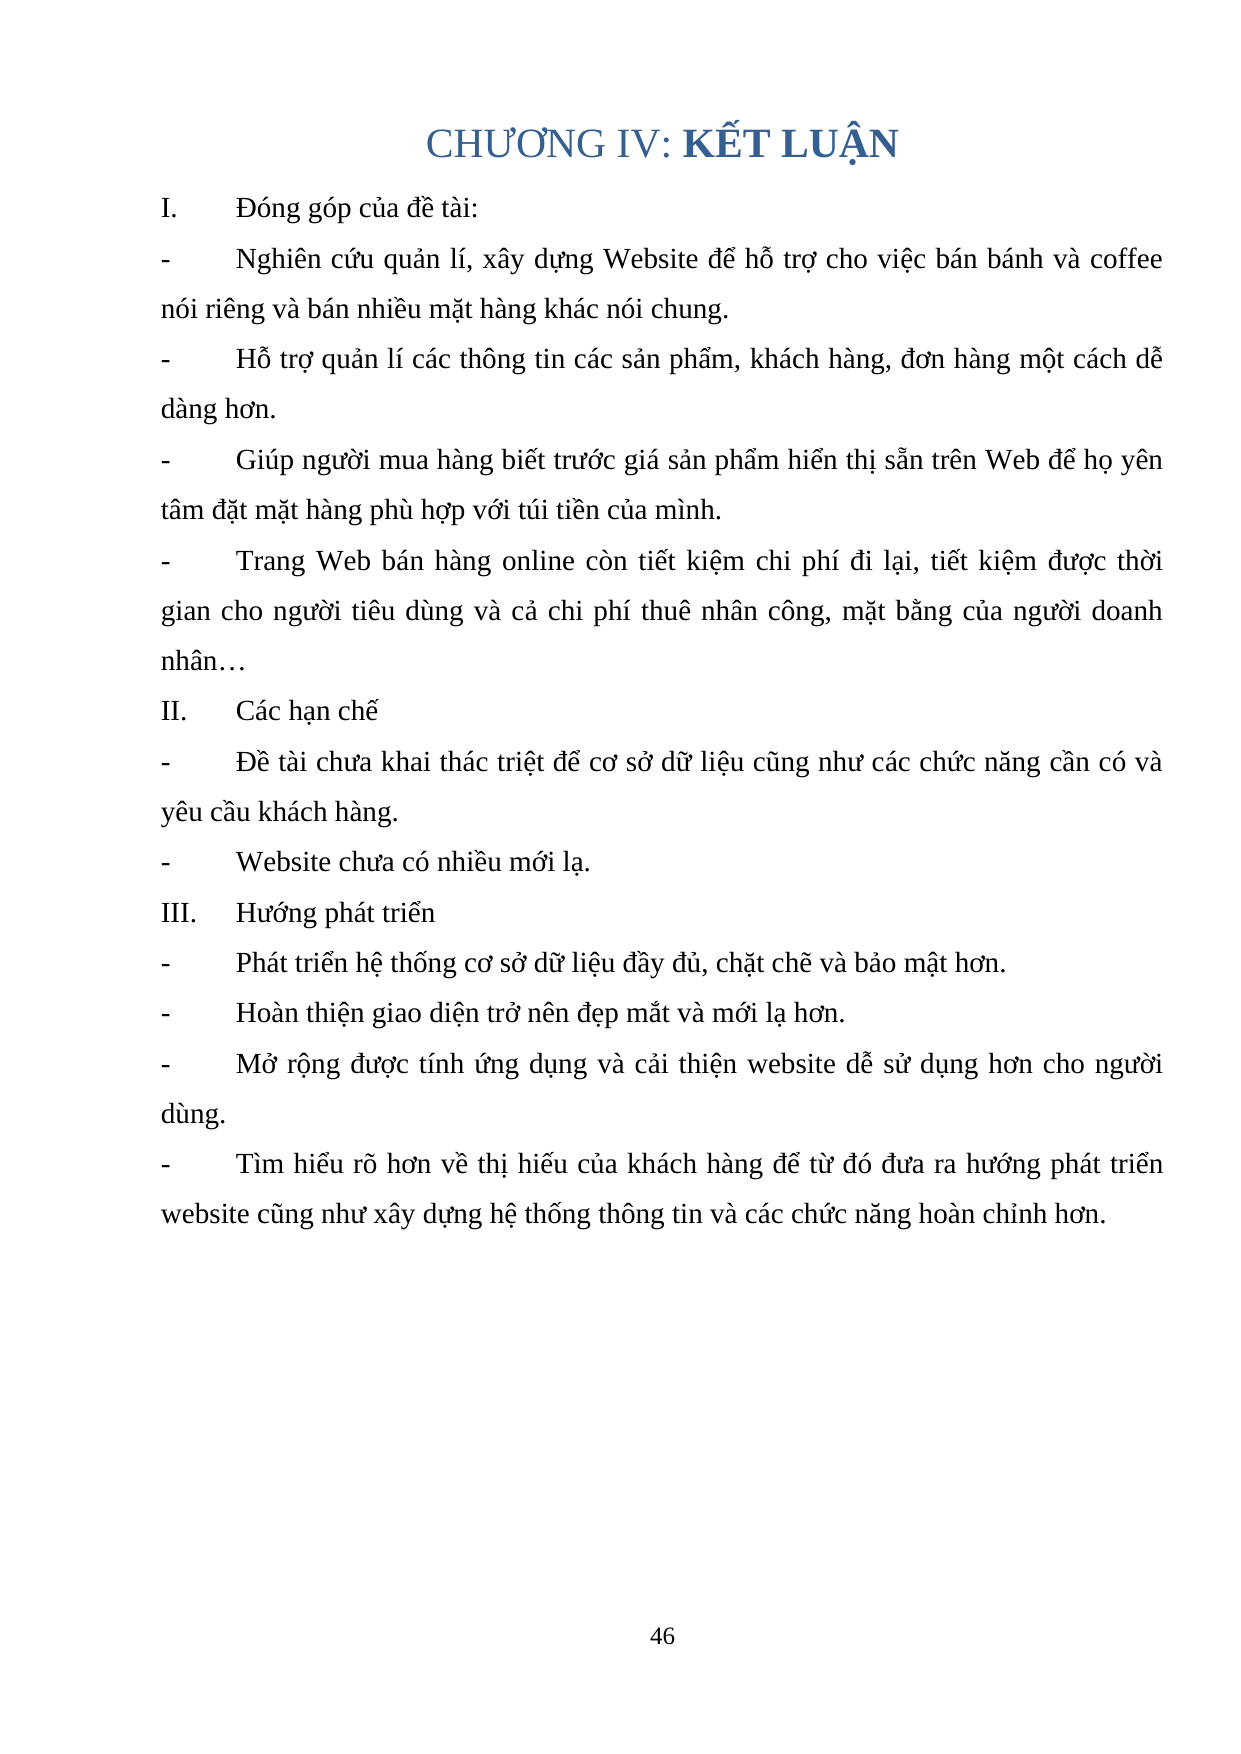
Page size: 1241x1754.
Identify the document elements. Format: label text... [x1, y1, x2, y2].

list Đóng góp của đề tài: [161, 190, 1164, 224]
list Phát triển hệ thống cơ sở dữ liệu đầy đủ, chặt chẽ và bảo mật hơn. [161, 945, 1164, 979]
list Hoàn thiện giao diện trở nên đẹp mắt và mới lạ hơn. [161, 995, 1164, 1029]
list Hỗ trợ quản lí các thông tin các sản phẩm, khách hàng, đơn hàng một cách dễ dàng hơn. [161, 341, 1164, 425]
list Nghiên cứu quản lí, xây dựng Website để hỗ trợ cho việc bán bánh và coffee nói riêng và bán nhiều mặt hàng khác nói chung. [161, 241, 1164, 324]
text CHƯƠNG IV: KẾT LUẬN [161, 118, 1164, 166]
list Trang Web bán hàng online còn tiết kiệm chi phí đi lại, tiết kiệm được thời gian cho người tiêu dùng và cả chi phí thuê nhân công, mặt bằng của người doanh nhân… [161, 543, 1164, 677]
list Các hạn chế [161, 693, 1164, 727]
list Giúp người mua hàng biết trước giá sản phẩm hiển thị sẵn trên Web để họ yên tâm đặt mặt hàng phù hợp với túi tiền của mình. [161, 442, 1164, 526]
list Tìm hiểu rõ hơn về thị hiếu của khách hàng để từ đó đưa ra hướng phát triển website cũng như xây dựng hệ thống thông tin và các chức năng hoàn chỉnh hơn. [161, 1146, 1164, 1230]
list Website chưa có nhiều mới lạ. [161, 844, 1164, 878]
list Đề tài chưa khai thác triệt để cơ sở dữ liệu cũng như các chức năng cần có và yêu cầu khách hàng. [161, 744, 1164, 828]
list Mở rộng được tính ứng dụng và cải thiện website dễ sử dụng hơn cho người dùng. [161, 1046, 1164, 1129]
list Hướng phát triển [161, 895, 1164, 928]
